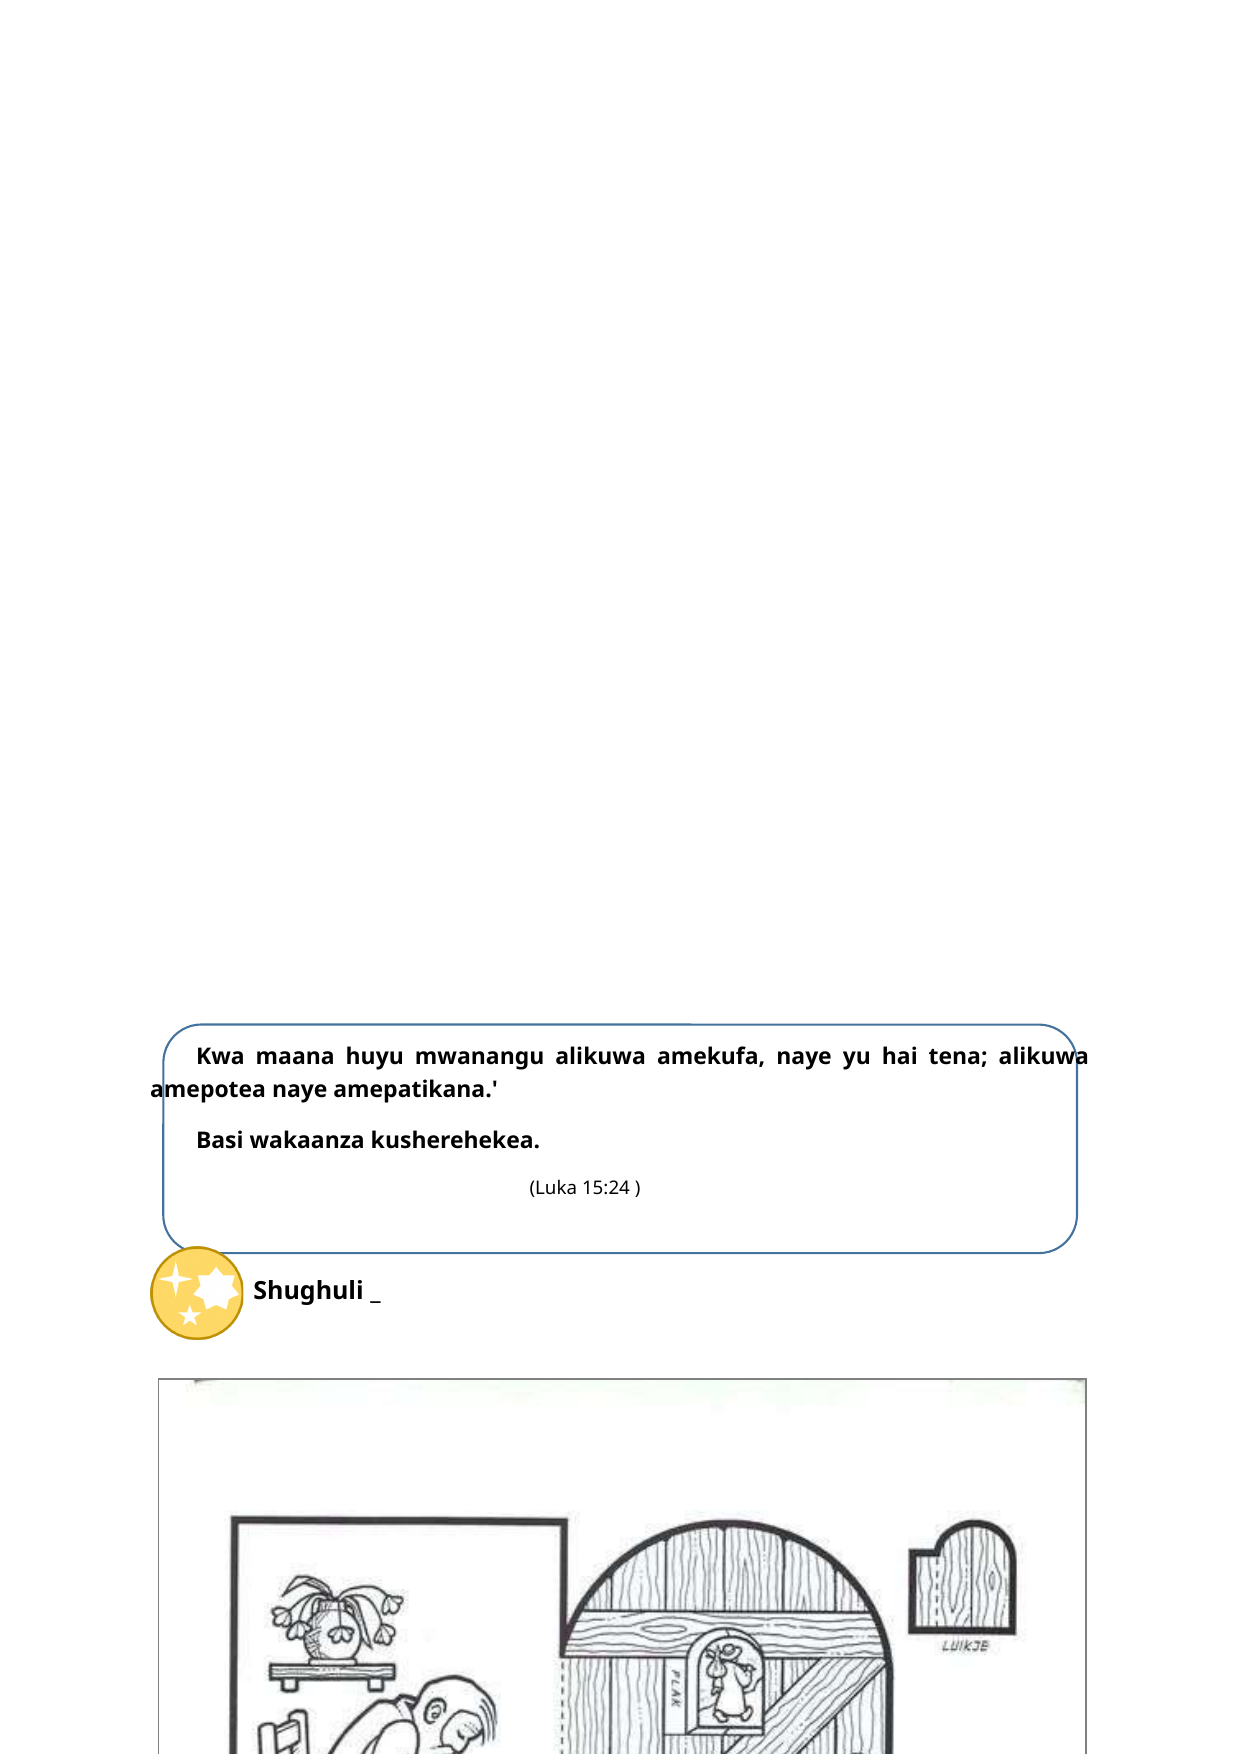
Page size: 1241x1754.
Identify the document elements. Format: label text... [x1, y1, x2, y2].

picture [150, 1246, 244, 1340]
picture [159, 1380, 1085, 1754]
text Kwa maana huyu mwanangu alikuwa amekufa, naye yu hai tena; alikuwa amepotea naye amepatikana.' [150, 1040, 1090, 1105]
text (Luka 15:24 ) [150, 1174, 1090, 1200]
text Shughuli _ [244, 1272, 1090, 1306]
text Basi wakaanza kusherehekea. [150, 1124, 1090, 1155]
